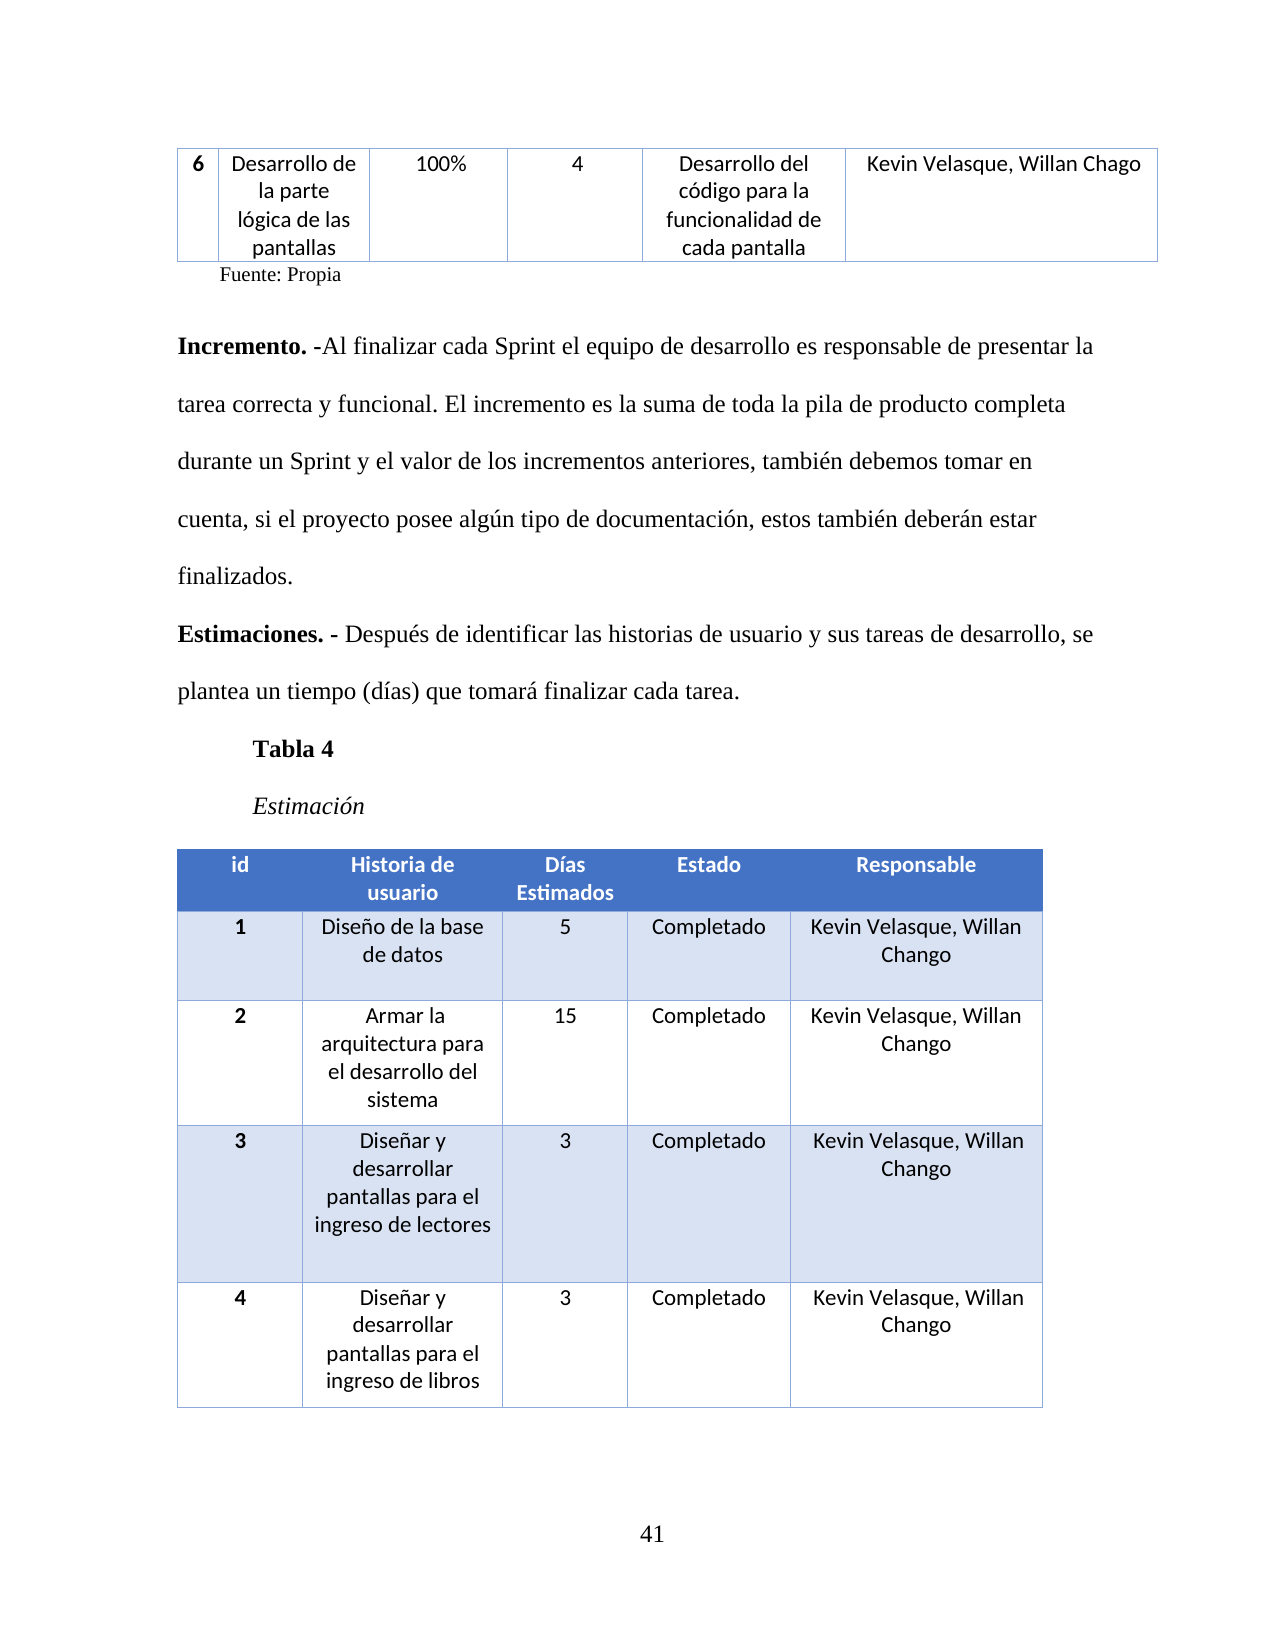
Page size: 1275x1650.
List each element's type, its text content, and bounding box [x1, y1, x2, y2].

table_header Estado [628, 850, 790, 911]
text Incremento. -Al finalizar cada Sprint el equipo de desarrollo es responsable de presentar la tarea correcta y funcional. El incremento es la suma de toda la pila de producto completa durante un Sprint y el valor de los incrementos anteriores, también debemos tomar en cuenta, si el proyecto posee algún tipo de documentación, estos también deberán estar finalizados. [177, 331, 1098, 590]
table_cell 3 [178, 1126, 302, 1282]
table_cell 100% [370, 149, 507, 261]
table_cell Kevin Velasque, Willan Chango [791, 1001, 1042, 1125]
table_cell Desarrollo del código para la funcionalidad de cada pantalla [643, 149, 845, 261]
table_cell Armar la arquitectura para el desarrollo del sistema [303, 1001, 502, 1125]
table_cell 5 [503, 912, 627, 1000]
table_cell Diseñar y desarrollar pantallas para el ingreso de lectores [303, 1126, 502, 1282]
table_cell Kevin Velasque, Willan Chago [846, 149, 1157, 261]
table_cell Completado [628, 1001, 790, 1125]
table_cell 3 [503, 1126, 627, 1282]
table_cell Completado [628, 1283, 790, 1407]
text Fuente: Propia [177, 262, 1098, 286]
table_cell 3 [503, 1283, 627, 1407]
table_cell Diseñar y desarrollar pantallas para el ingreso de libros [303, 1283, 502, 1407]
table_header Responsable [791, 850, 1042, 911]
table_header Historia de usuario [303, 850, 502, 911]
table_cell Diseño de la base de datos [303, 912, 502, 1000]
text Estimaciones. - Después de identificar las historias de usuario y sus tareas de desarrollo, se plantea un tiempo (días) que tomará finalizar cada tarea. [177, 619, 1098, 705]
table_cell Completado [628, 1126, 790, 1282]
table_header Días Estimados [503, 850, 627, 911]
table_header id [178, 850, 302, 911]
table_cell 4 [178, 1283, 302, 1407]
table_cell Kevin Velasque, Willan Chango [791, 912, 1042, 1000]
table_cell 6 [178, 149, 218, 261]
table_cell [791, 1283, 1042, 1407]
table_cell Desarrollo de la parte lógica de las pantallas [219, 149, 369, 261]
table_cell Kevin Velasque, Willan Chango [791, 1126, 1042, 1282]
table_cell 4 [508, 149, 642, 261]
table_cell 2 [178, 1001, 302, 1125]
table_cell 1 [178, 912, 302, 1000]
text Tabla 4 Estimación [252, 734, 1098, 820]
table_cell Completado [628, 912, 790, 1000]
table_cell 15 [503, 1001, 627, 1125]
